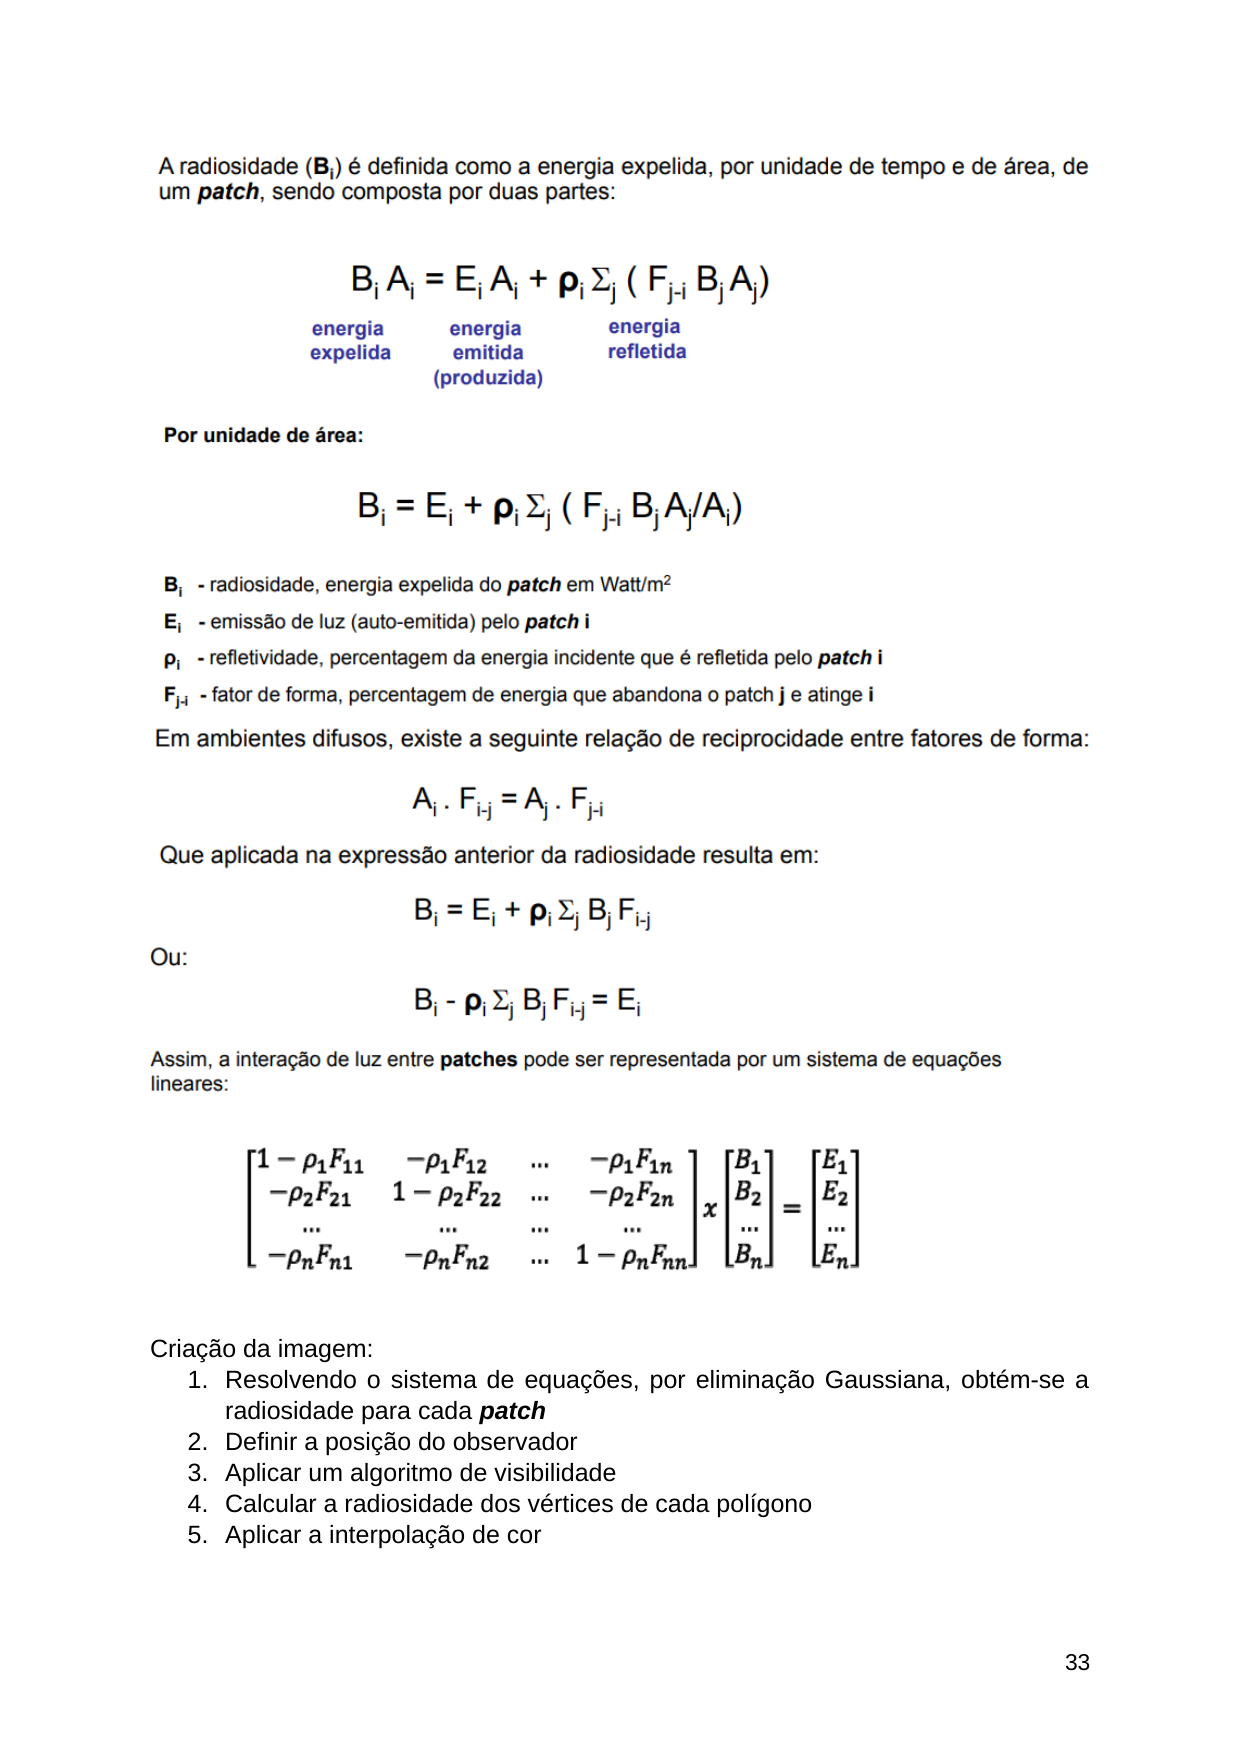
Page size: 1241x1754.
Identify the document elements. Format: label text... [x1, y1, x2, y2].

text Criação da imagem: [150, 1334, 1090, 1363]
list Definir a posição do observador [187, 1427, 1090, 1456]
list Resolvendo o sistema de equações, por eliminação Gaussiana, obtém-se a radiosidade para cada patch [187, 1365, 1090, 1425]
picture [150, 722, 1091, 1275]
list Aplicar um algoritmo de visibilidade [187, 1458, 1090, 1487]
picture [150, 150, 1091, 721]
list Calcular a radiosidade dos vértices de cada polígono [187, 1489, 1090, 1518]
list Aplicar a interpolação de cor [187, 1520, 1090, 1549]
